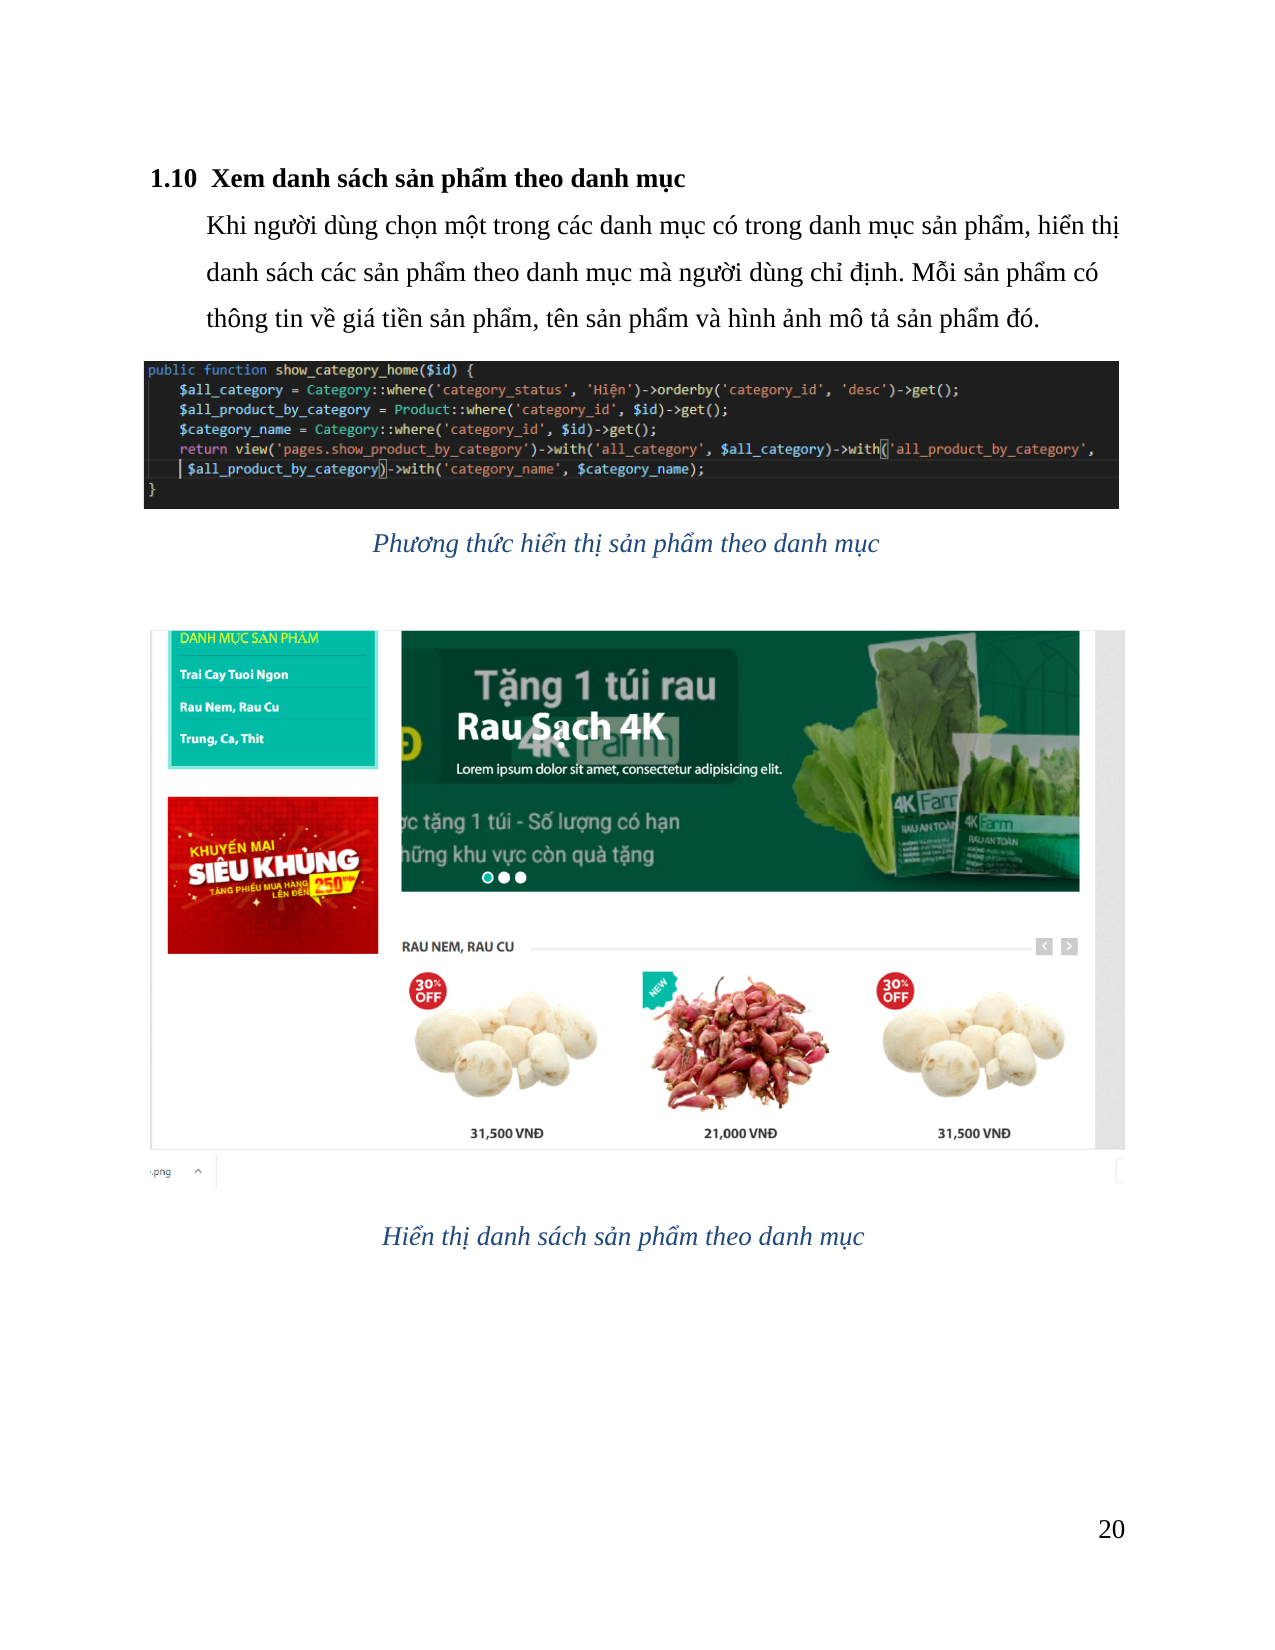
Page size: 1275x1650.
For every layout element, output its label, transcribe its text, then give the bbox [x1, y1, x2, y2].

picture [143, 361, 1119, 509]
text Khi người dùng chọn một trong các danh mục có trong danh mục sản phẩm, hiển thị danh sách các sản phẩm theo danh mục mà người dùng chỉ định. Mỗi sản phẩm có thông tin về giá tiền sản phẩm, tên sản phẩm và hình ảnh mô tả sản phẩm đó. [206, 209, 1125, 334]
picture [150, 629, 1125, 1189]
subtitle 1.10 Xem danh sách sản phẩm theo danh mục [150, 162, 1125, 194]
